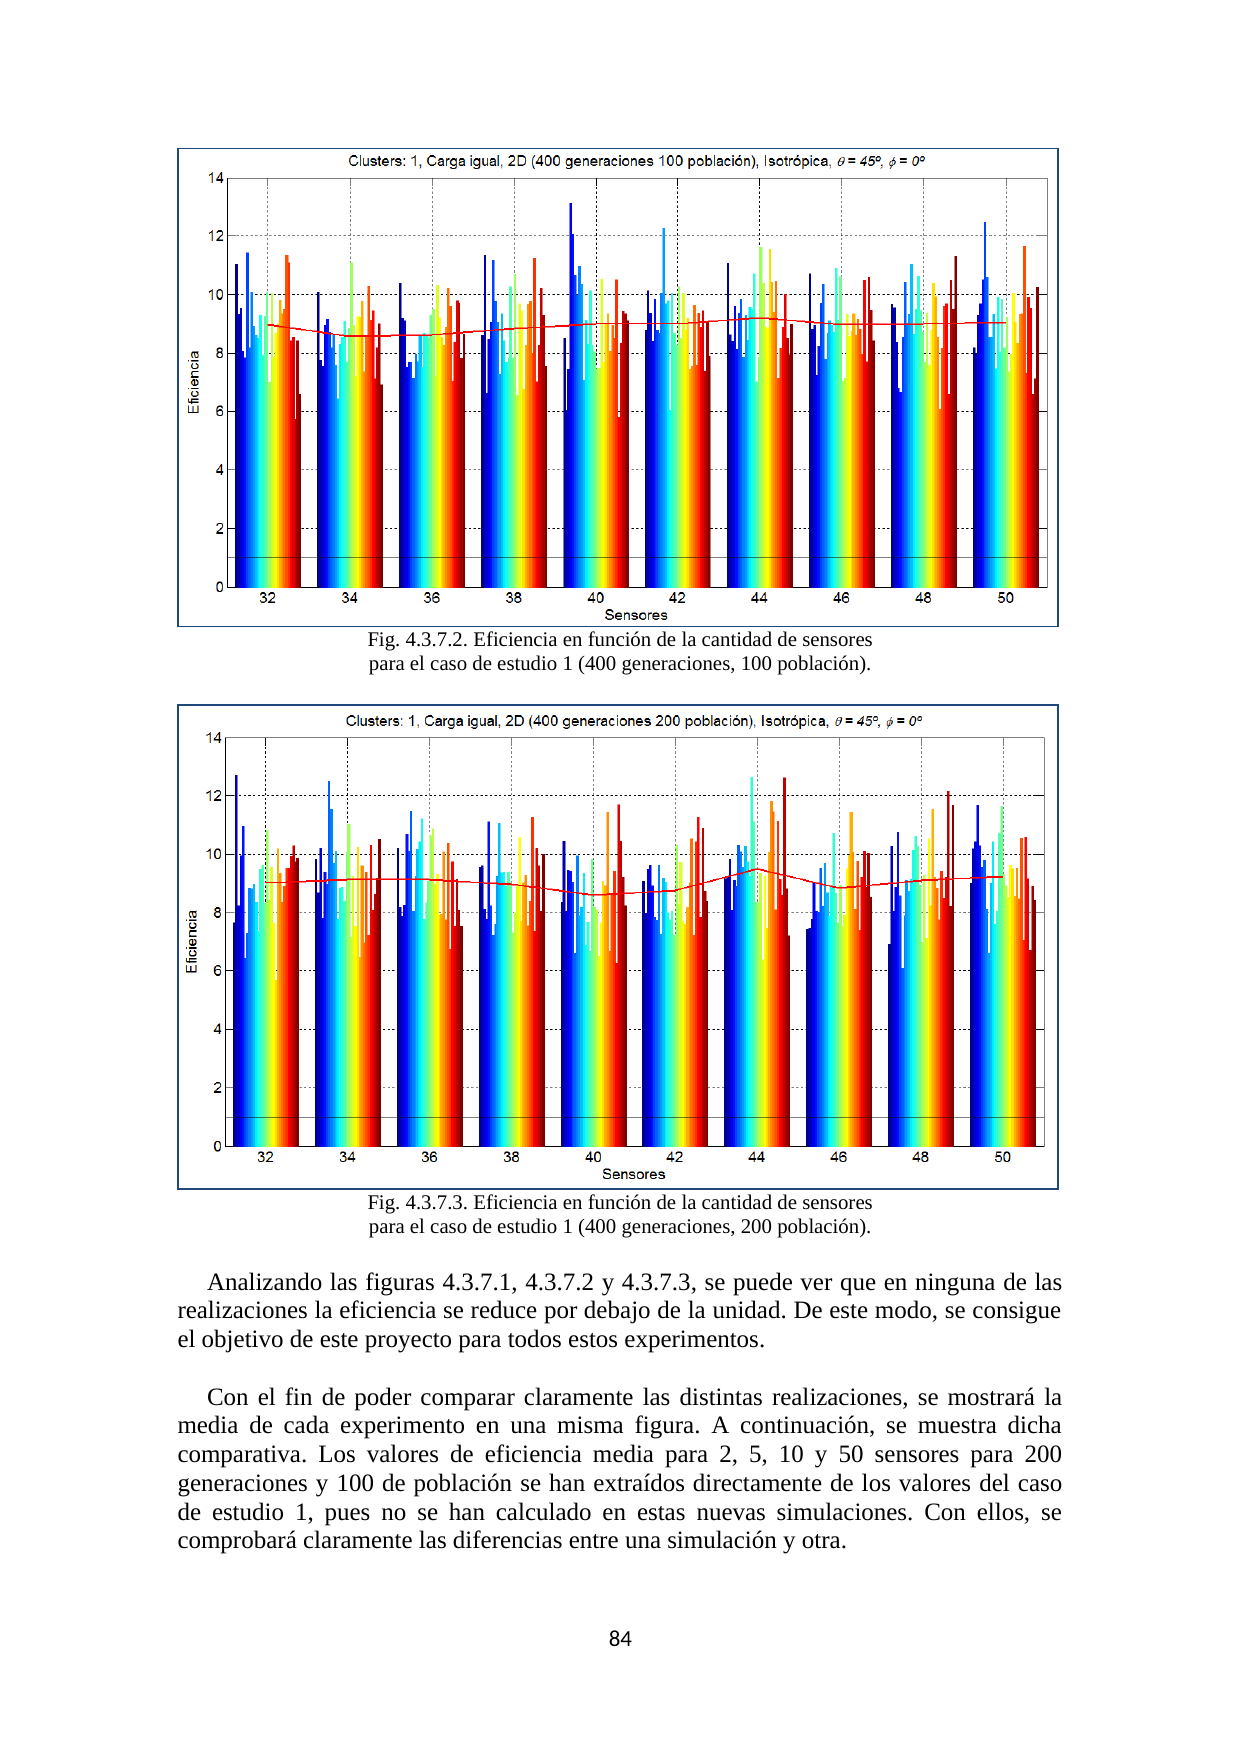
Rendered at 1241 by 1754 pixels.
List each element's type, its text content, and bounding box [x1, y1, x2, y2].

text Analizando las figuras 4.3.7.1, 4.3.7.2 y 4.3.7.3, se puede ver que en ninguna de las realizaciones la eficiencia se reduce por debajo de la unidad. De este modo, se consigue el objetivo de este proyecto para todos estos experimentos. [177, 1267, 1063, 1353]
picture [179, 149, 1057, 626]
text Fig. 4.3.7.2. Eficiencia en función de la cantidad de sensores [177, 627, 1063, 651]
picture [179, 706, 1057, 1188]
text para el caso de estudio 1 (400 generaciones, 200 población). [177, 1214, 1063, 1238]
text para el caso de estudio 1 (400 generaciones, 100 población). [177, 651, 1063, 675]
text Fig. 4.3.7.3. Eficiencia en función de la cantidad de sensores [177, 1190, 1063, 1214]
text Con el fin de poder comparar claramente las distintas realizaciones, se mostrará la media de cada experimento en una misma figura. A continuación, se muestra dicha comparativa. Los valores de eficiencia media para 2, 5, 10 y 50 sensores para 200 generaciones y 100 de población se han extraídos directamente de los valores del caso de estudio 1, pues no se han calculado en estas nuevas simulaciones. Con ellos, se comprobará claramente las diferencias entre una simulación y otra. [177, 1382, 1063, 1554]
